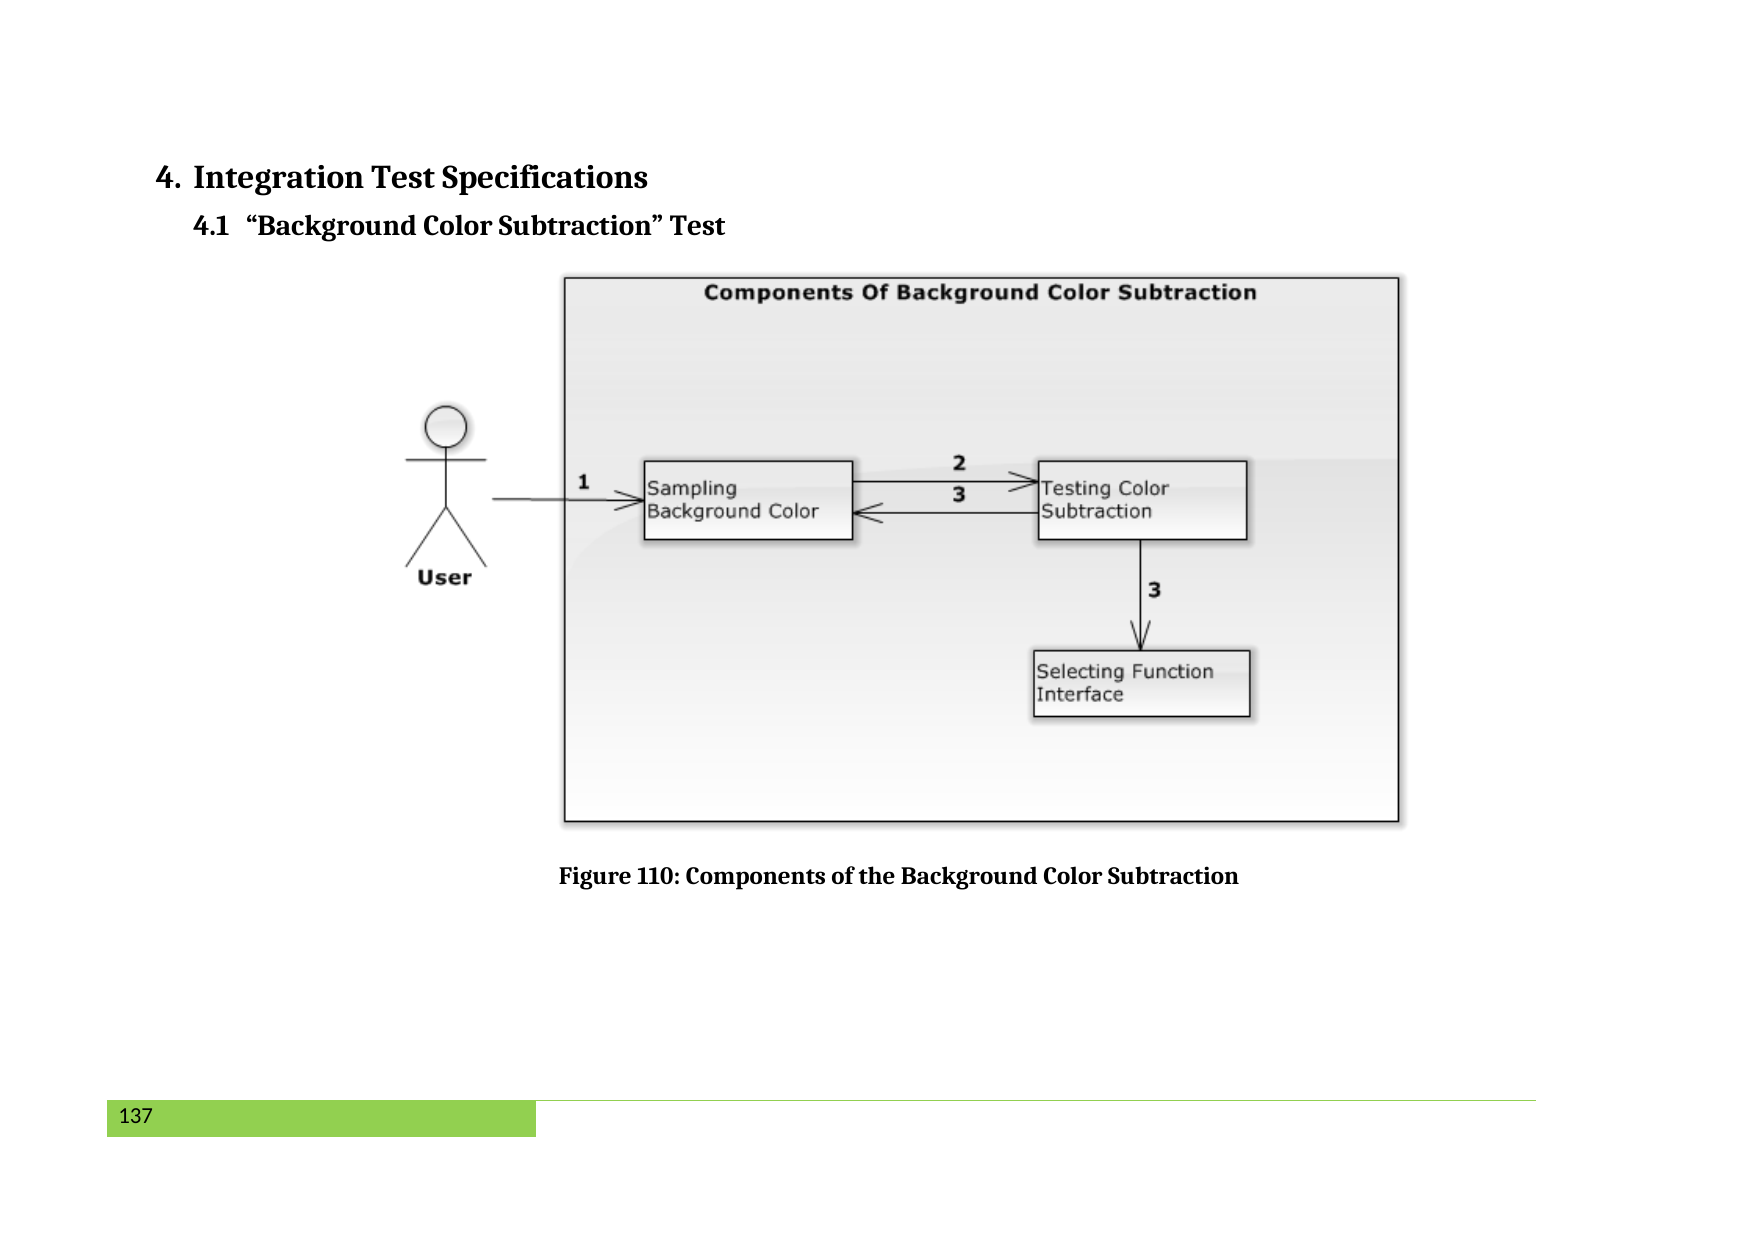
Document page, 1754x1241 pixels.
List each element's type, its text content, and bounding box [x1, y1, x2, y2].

subtitle Integration Test Specifications [156, 158, 1547, 196]
picture [375, 255, 1423, 846]
text Figure 110: Components of the Background Color Subtraction [251, 862, 1547, 891]
subtitle “Background Color Subtraction” Test [193, 209, 1547, 242]
